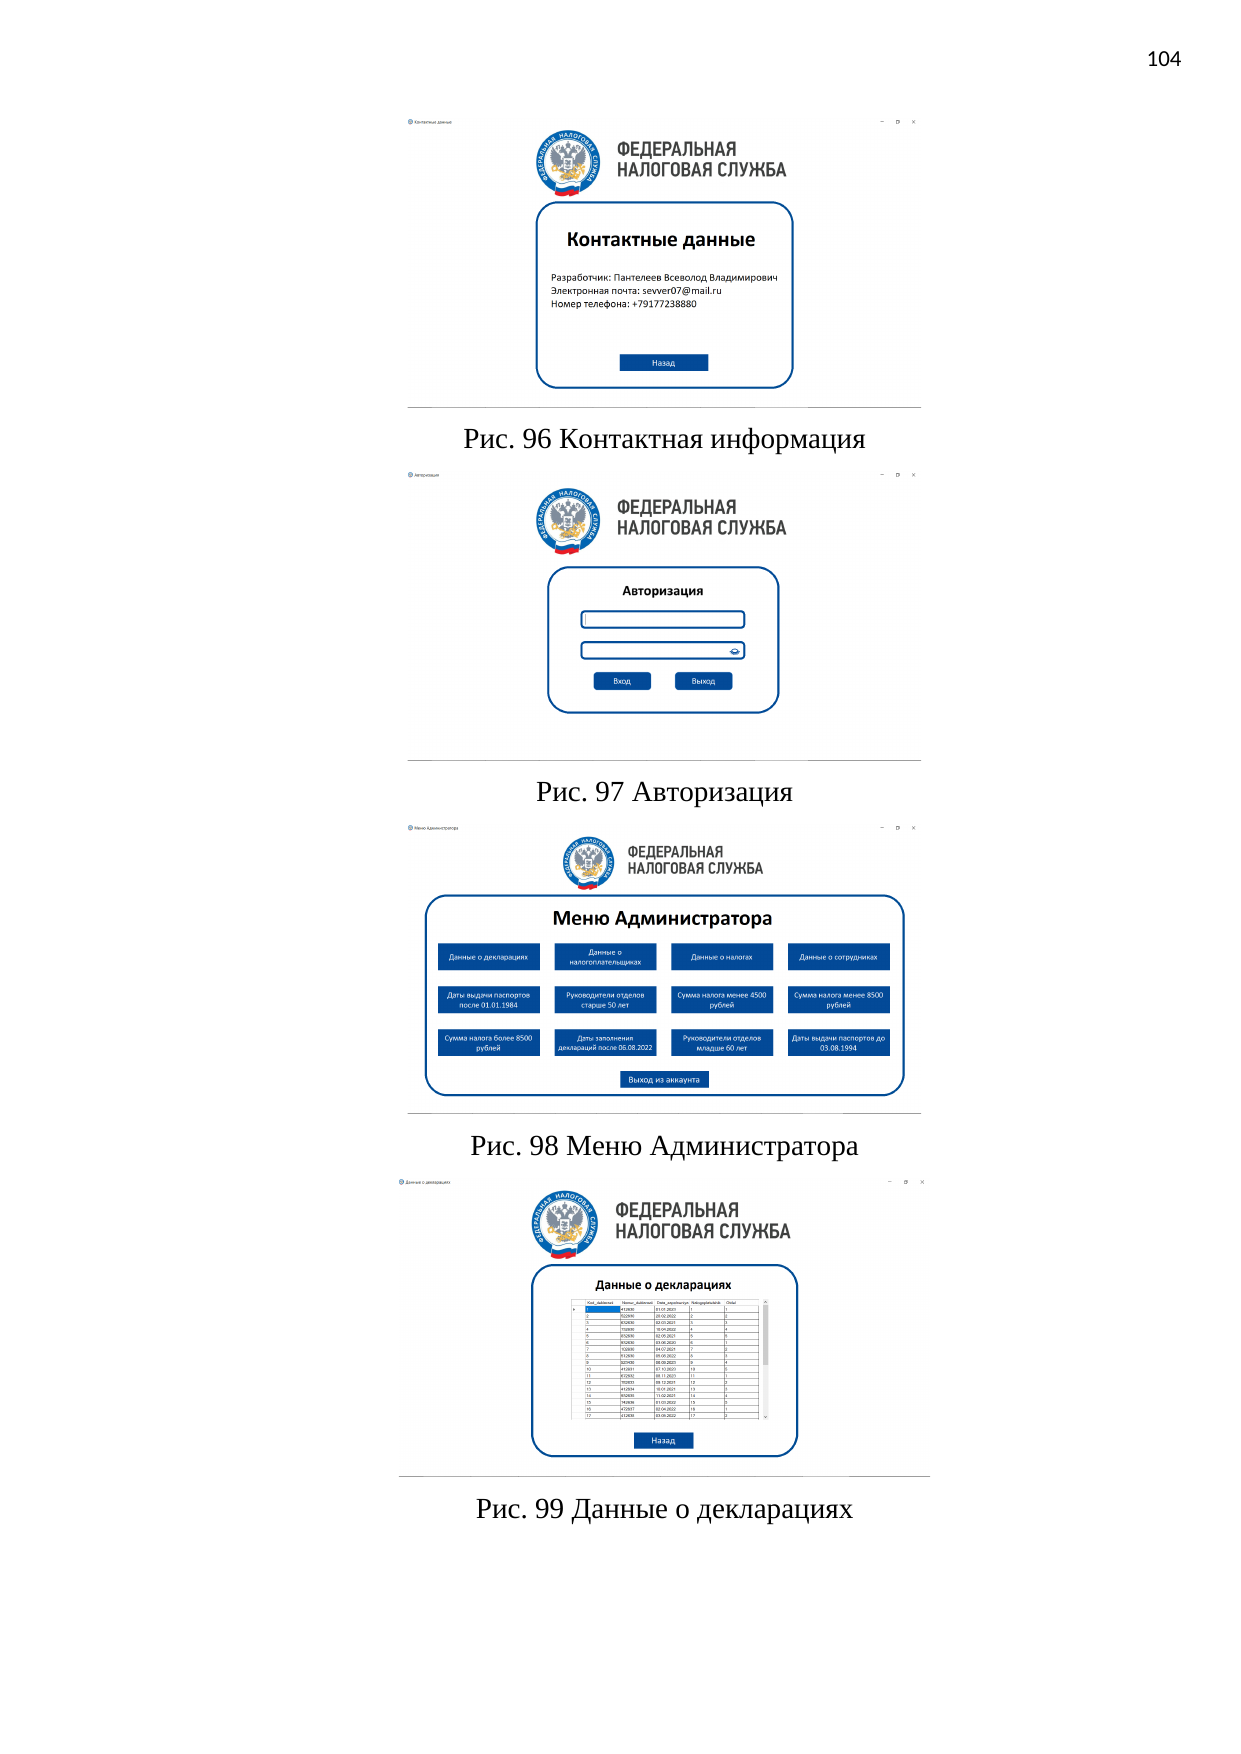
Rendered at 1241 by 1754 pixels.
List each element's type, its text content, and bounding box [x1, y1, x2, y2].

picture [398, 1178, 931, 1477]
text Рис. 99 Данные о декларациях [177, 1491, 1152, 1524]
picture [407, 118, 922, 408]
picture [407, 471, 922, 761]
picture [407, 824, 922, 1114]
text Рис. 97 Авторизация [177, 774, 1152, 808]
text Рис. 98 Меню Администратора [177, 1128, 1152, 1161]
text Рис. 96 Контактная информация [177, 421, 1152, 455]
